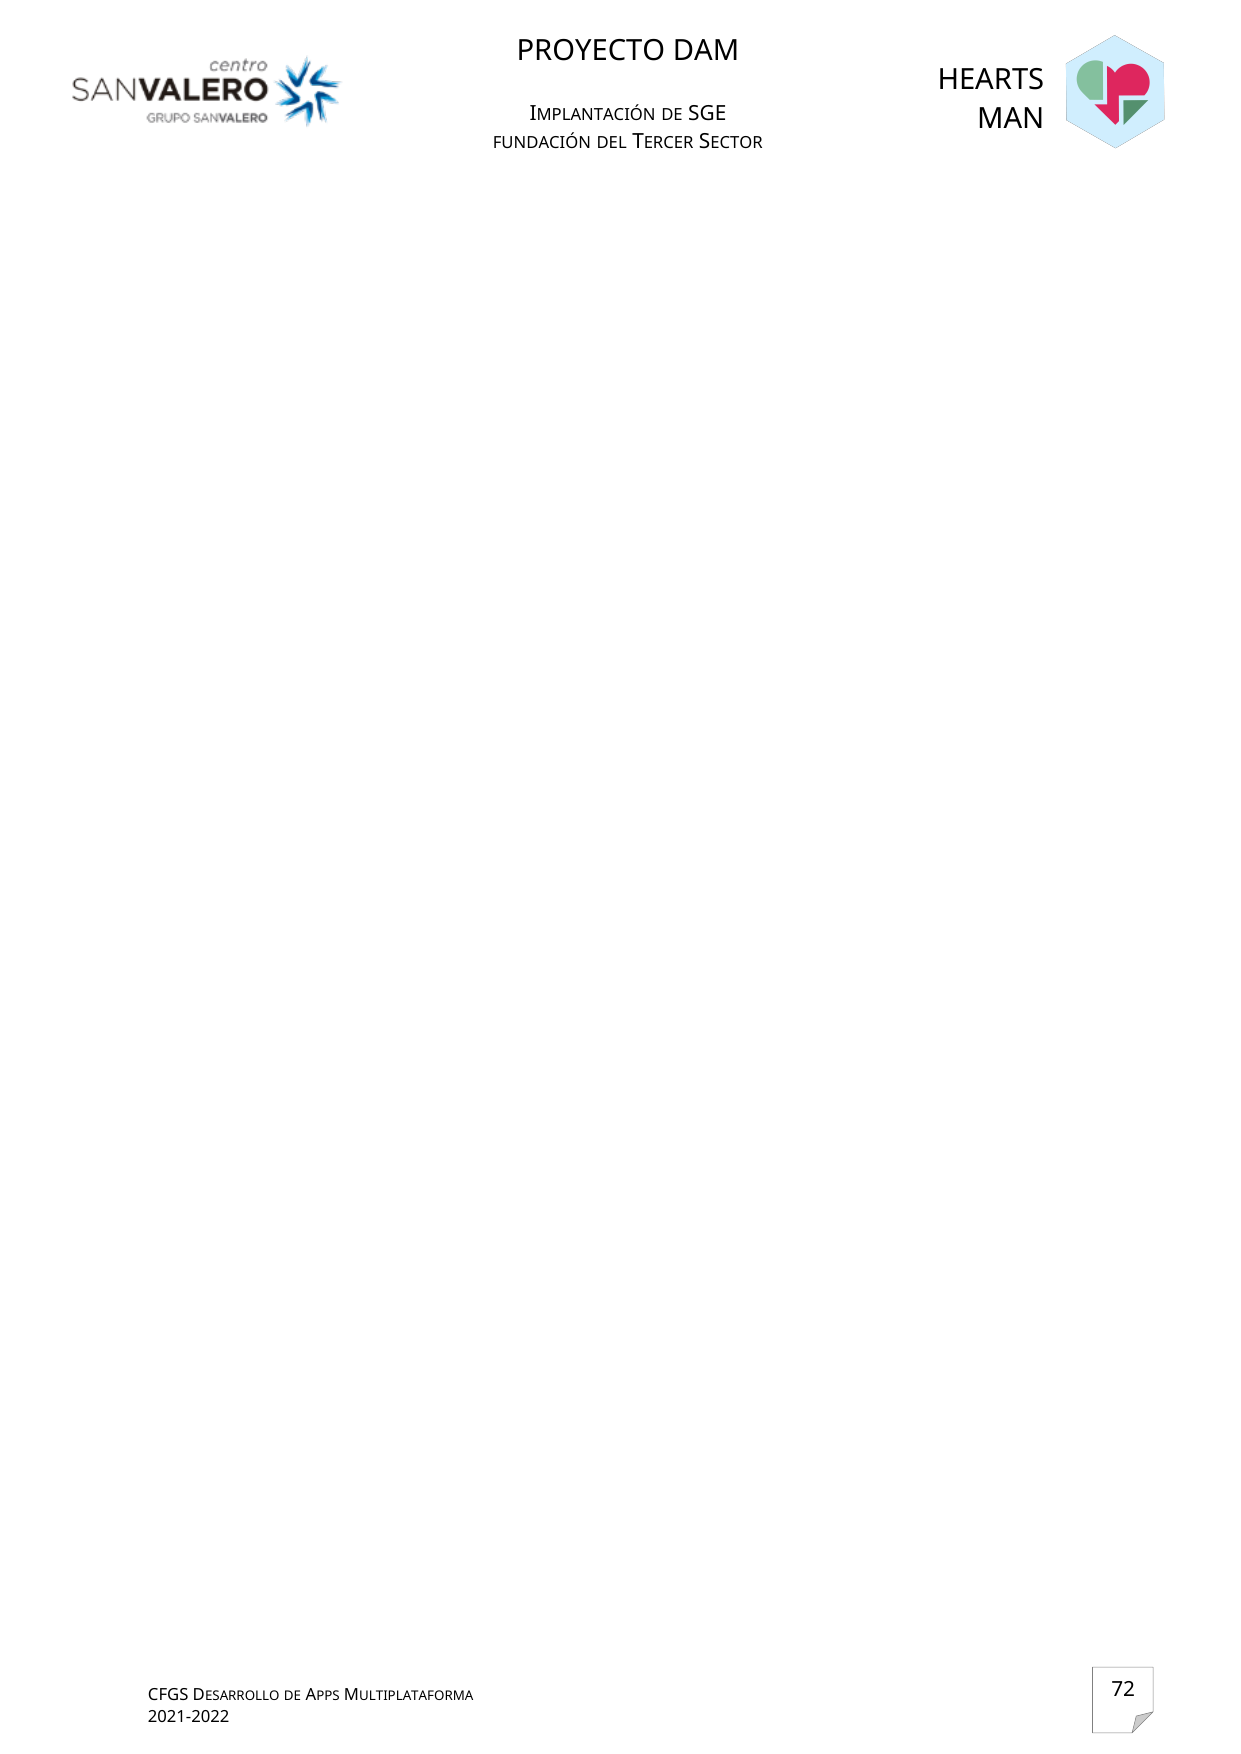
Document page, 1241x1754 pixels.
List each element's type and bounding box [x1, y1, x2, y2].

picture [70, 53, 347, 131]
picture [1062, 32, 1177, 151]
